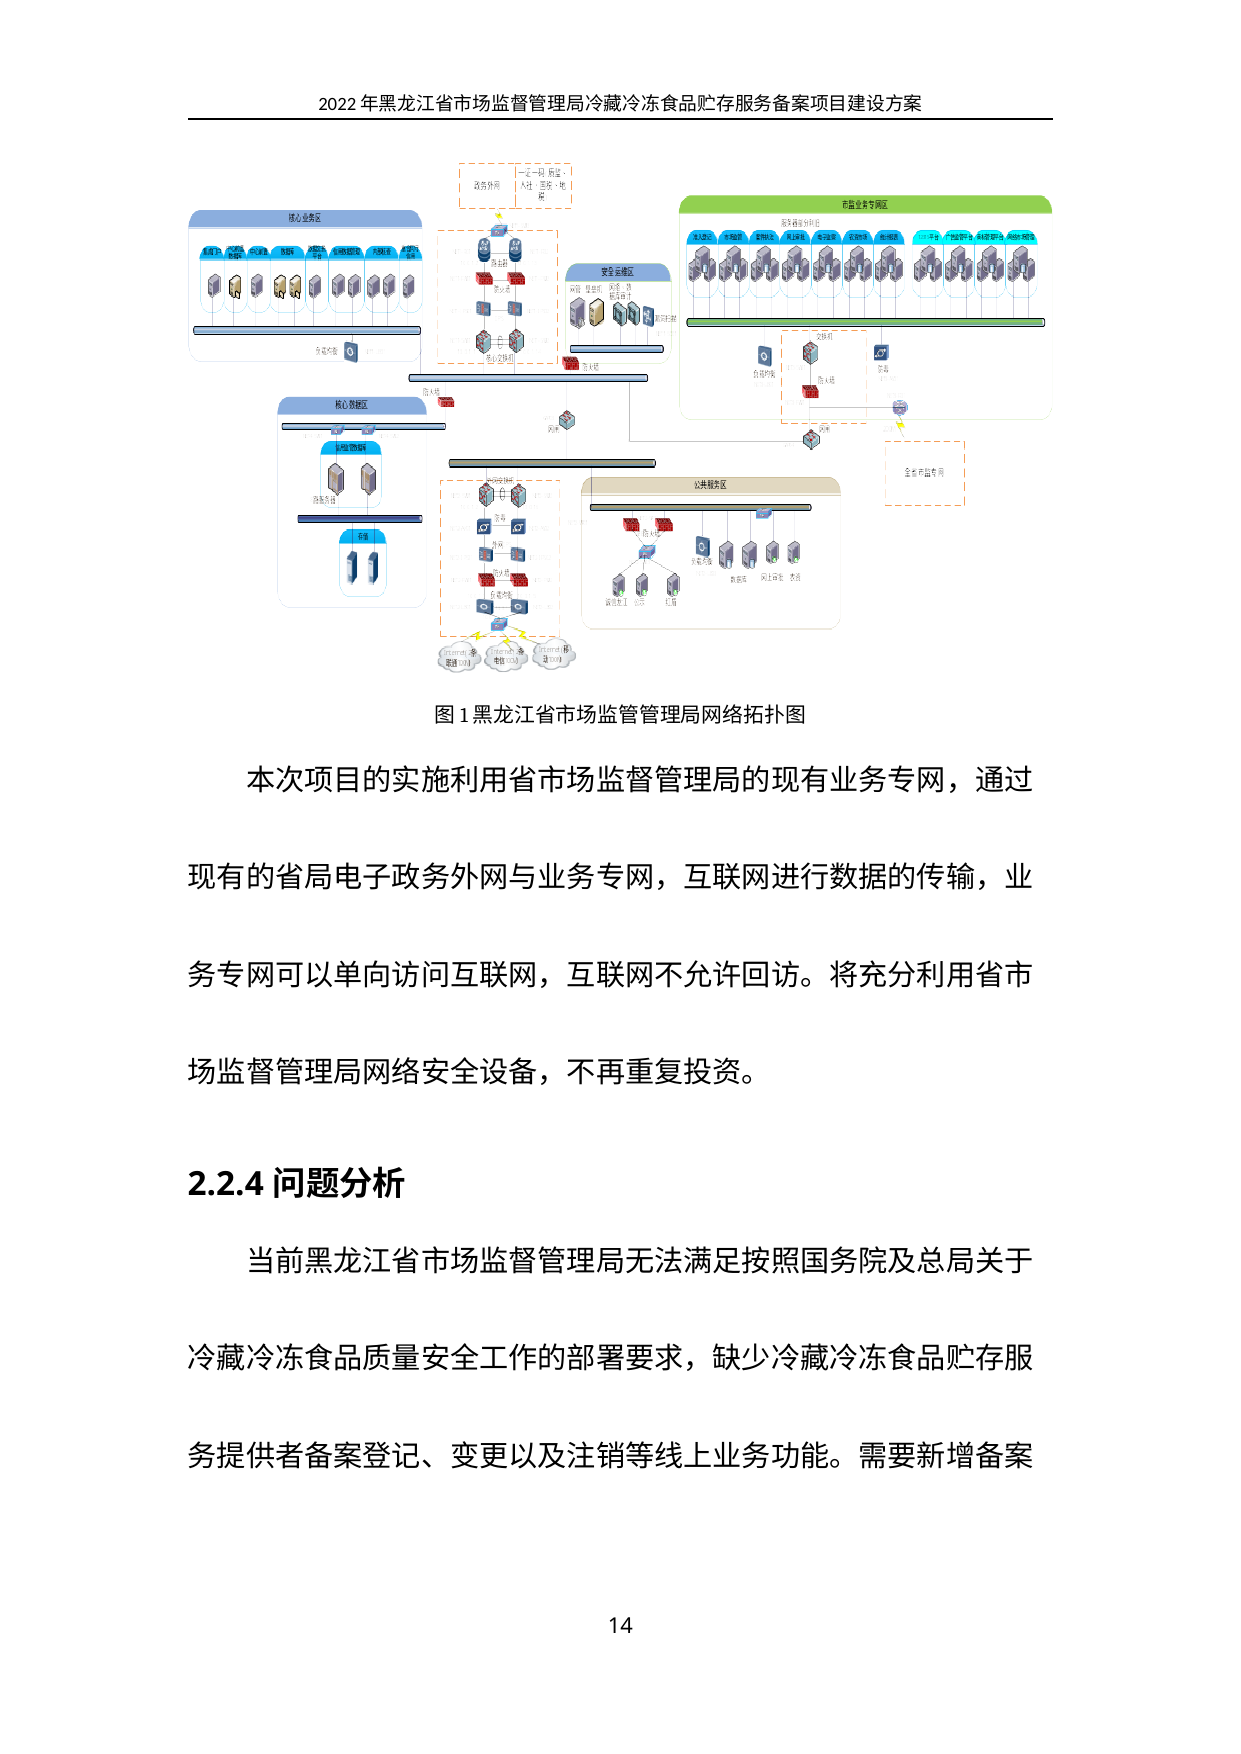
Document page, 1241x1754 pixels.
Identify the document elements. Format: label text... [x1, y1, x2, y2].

text 图 1 黑龙江省市场监管管理局网络拓扑图 [187, 697, 1053, 730]
text 本次项目的实施利用省市场监督管理局的现有业务专网，通过现有的省局电子政务外网与业务专网，互联网进行数据的传输，业务专网可以单向访问互联网，互联网不允许回访。将充分利用省市场监督管理局网络安全设备，不再重复投资。 [187, 745, 1053, 1102]
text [187, 1226, 1053, 1486]
subtitle 问题分析 [187, 1148, 1053, 1213]
